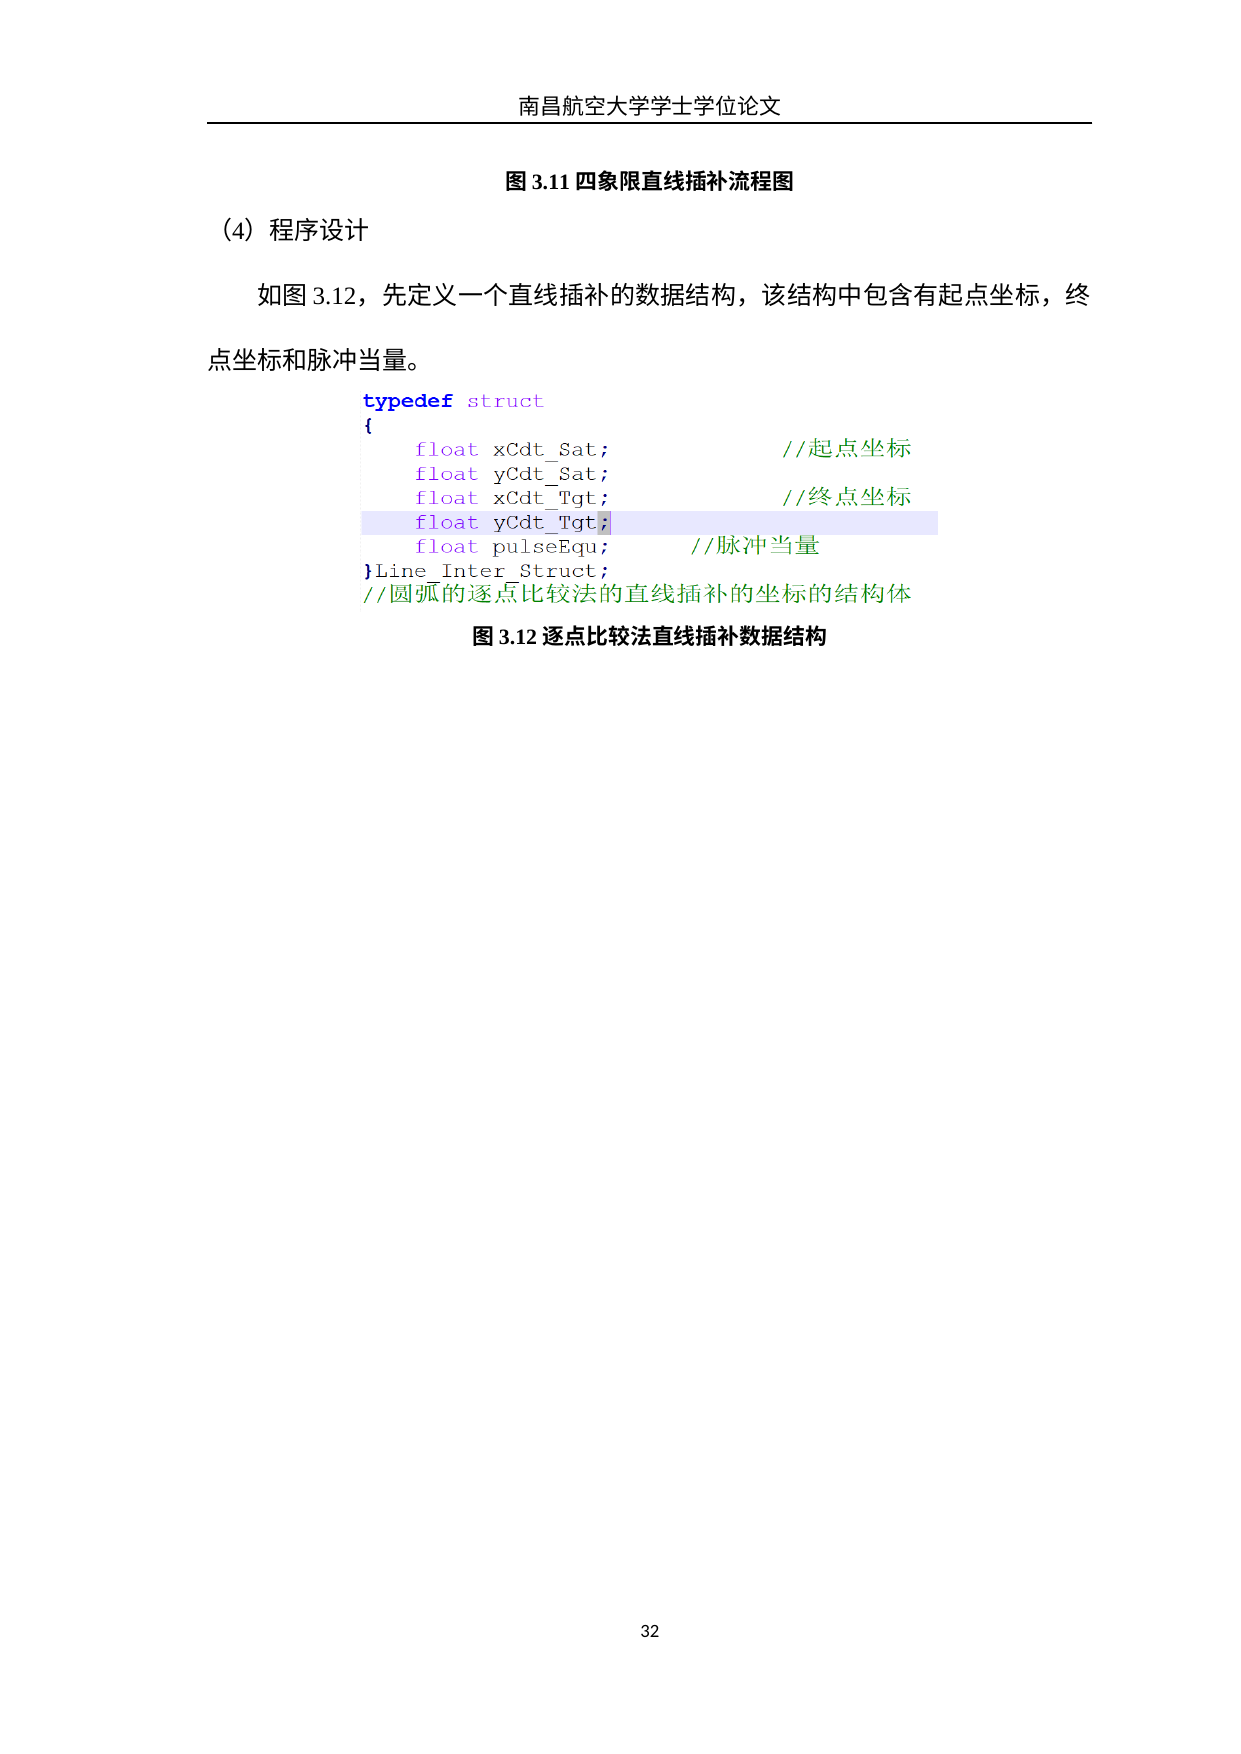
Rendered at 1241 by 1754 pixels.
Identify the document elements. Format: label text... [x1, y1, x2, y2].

text 图3.11 四象限直线插补流程图 [207, 163, 1092, 196]
text （4）程序设计 [207, 196, 1092, 261]
text 图3.12 逐点比较法直线插补数据结构 [207, 618, 1092, 651]
text 如图3.12，先定义一个直线插补的数据结构，该结构中包含有起点坐标，终点坐标和脉冲当量。 [207, 261, 1092, 391]
picture [360, 391, 938, 612]
